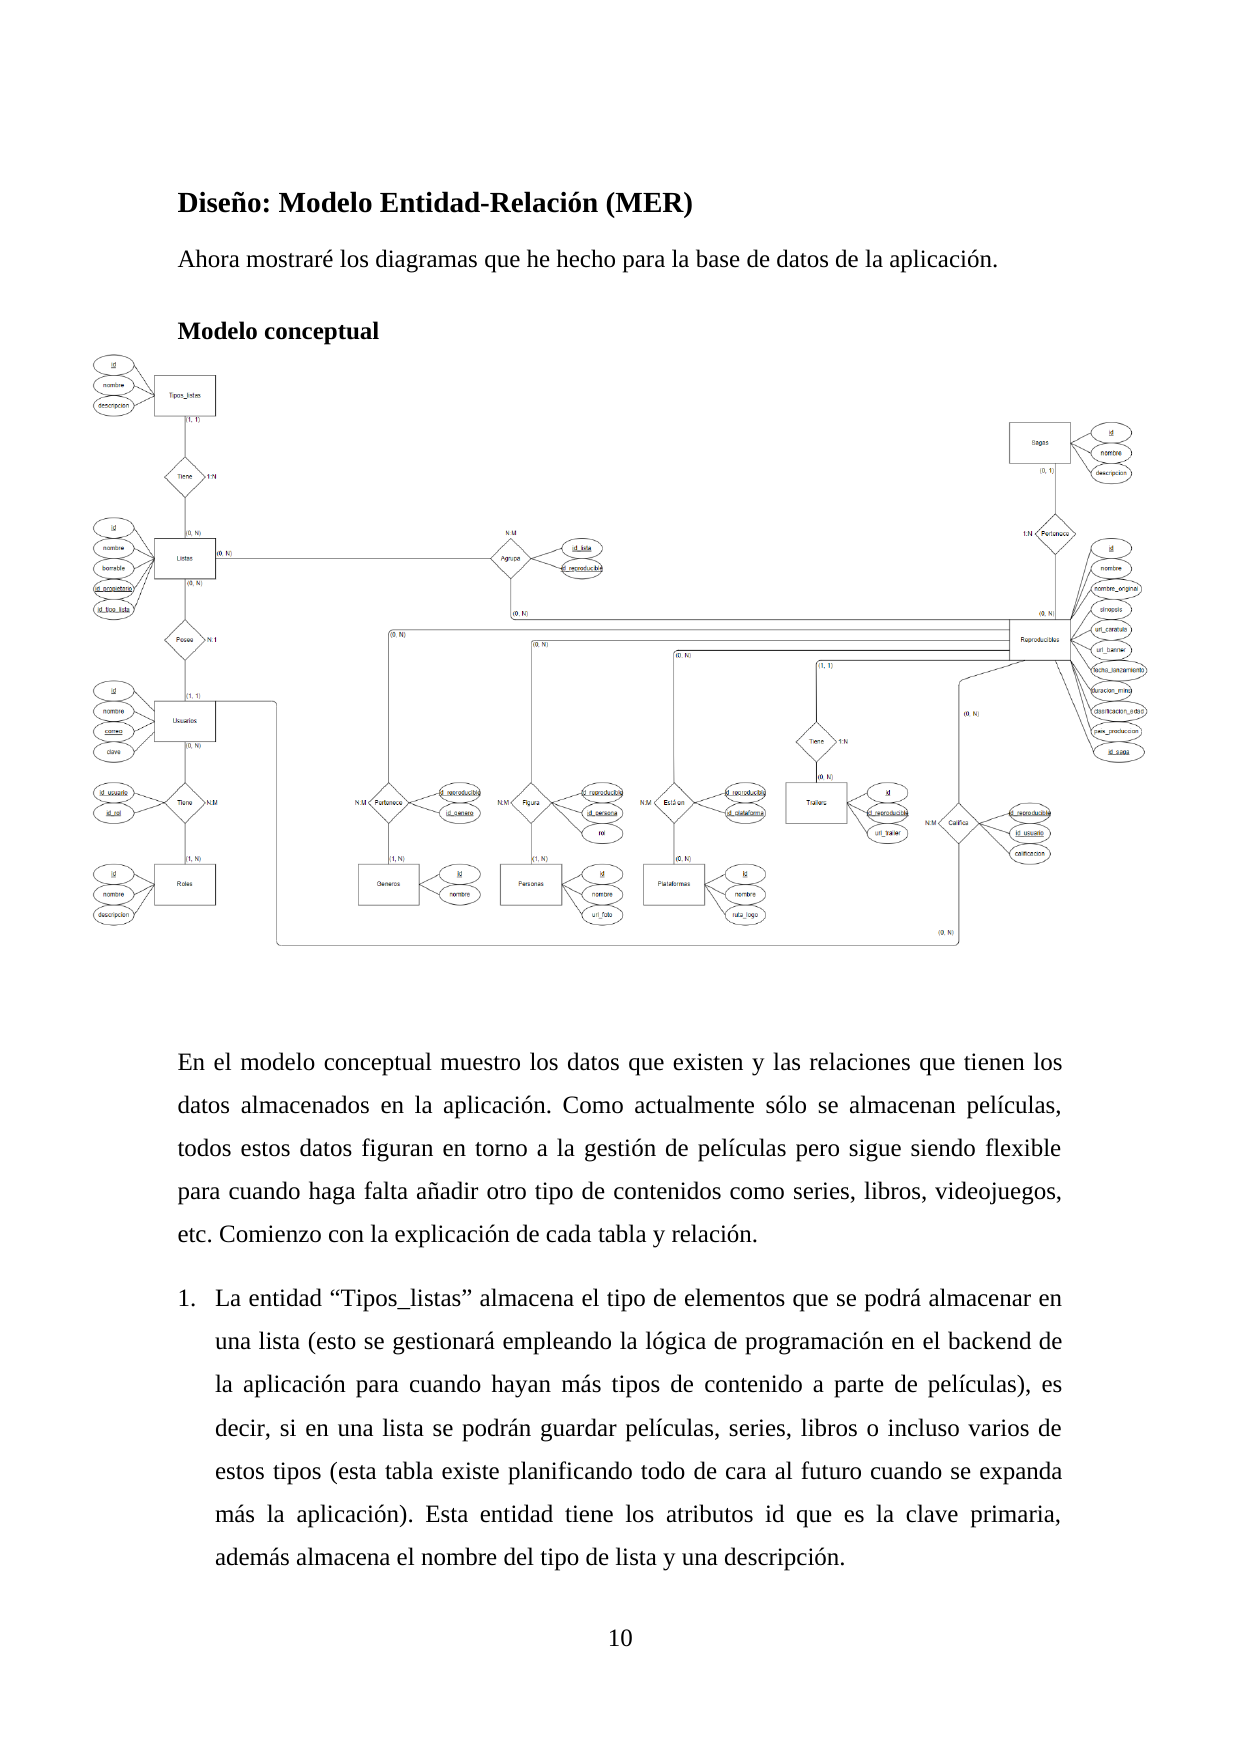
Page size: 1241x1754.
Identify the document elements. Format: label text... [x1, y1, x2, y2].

picture [92, 354, 1148, 946]
list La entidad “Tipos_listas” almacena el tipo de elementos que se podrá almacenar en una lista (esto se gestionará empleando la lógica de programación en el backend de la aplicación para cuando hayan más tipos de contenido a parte de películas), es decir, si en una lista se podrán guardar películas, series, libros o incluso varios de estos tipos (esta tabla existe planificando todo de cara al futuro cuando se expanda más la aplicación). Esta entidad tiene los atributos id que es la clave primaria, además almacena el nombre del tipo de lista y una descripción. [177, 1283, 1063, 1571]
subtitle Diseño: Modelo Entidad-Relación (MER) [177, 185, 1063, 219]
text En el modelo conceptual muestro los datos que existen y las relaciones que tienen los datos almacenados en la aplicación. Como actualmente sólo se almacenan películas, todos estos datos figuran en torno a la gestión de películas pero sigue siendo flexible para cuando haga falta añadir otro tipo de contenidos como series, libros, videojuegos, etc. Comienzo con la explicación de cada tabla y relación. [177, 1047, 1063, 1248]
subtitle Modelo conceptual [177, 316, 1063, 345]
text Ahora mostraré los diagramas que he hecho para la base de datos de la aplicación. [177, 244, 1063, 272]
